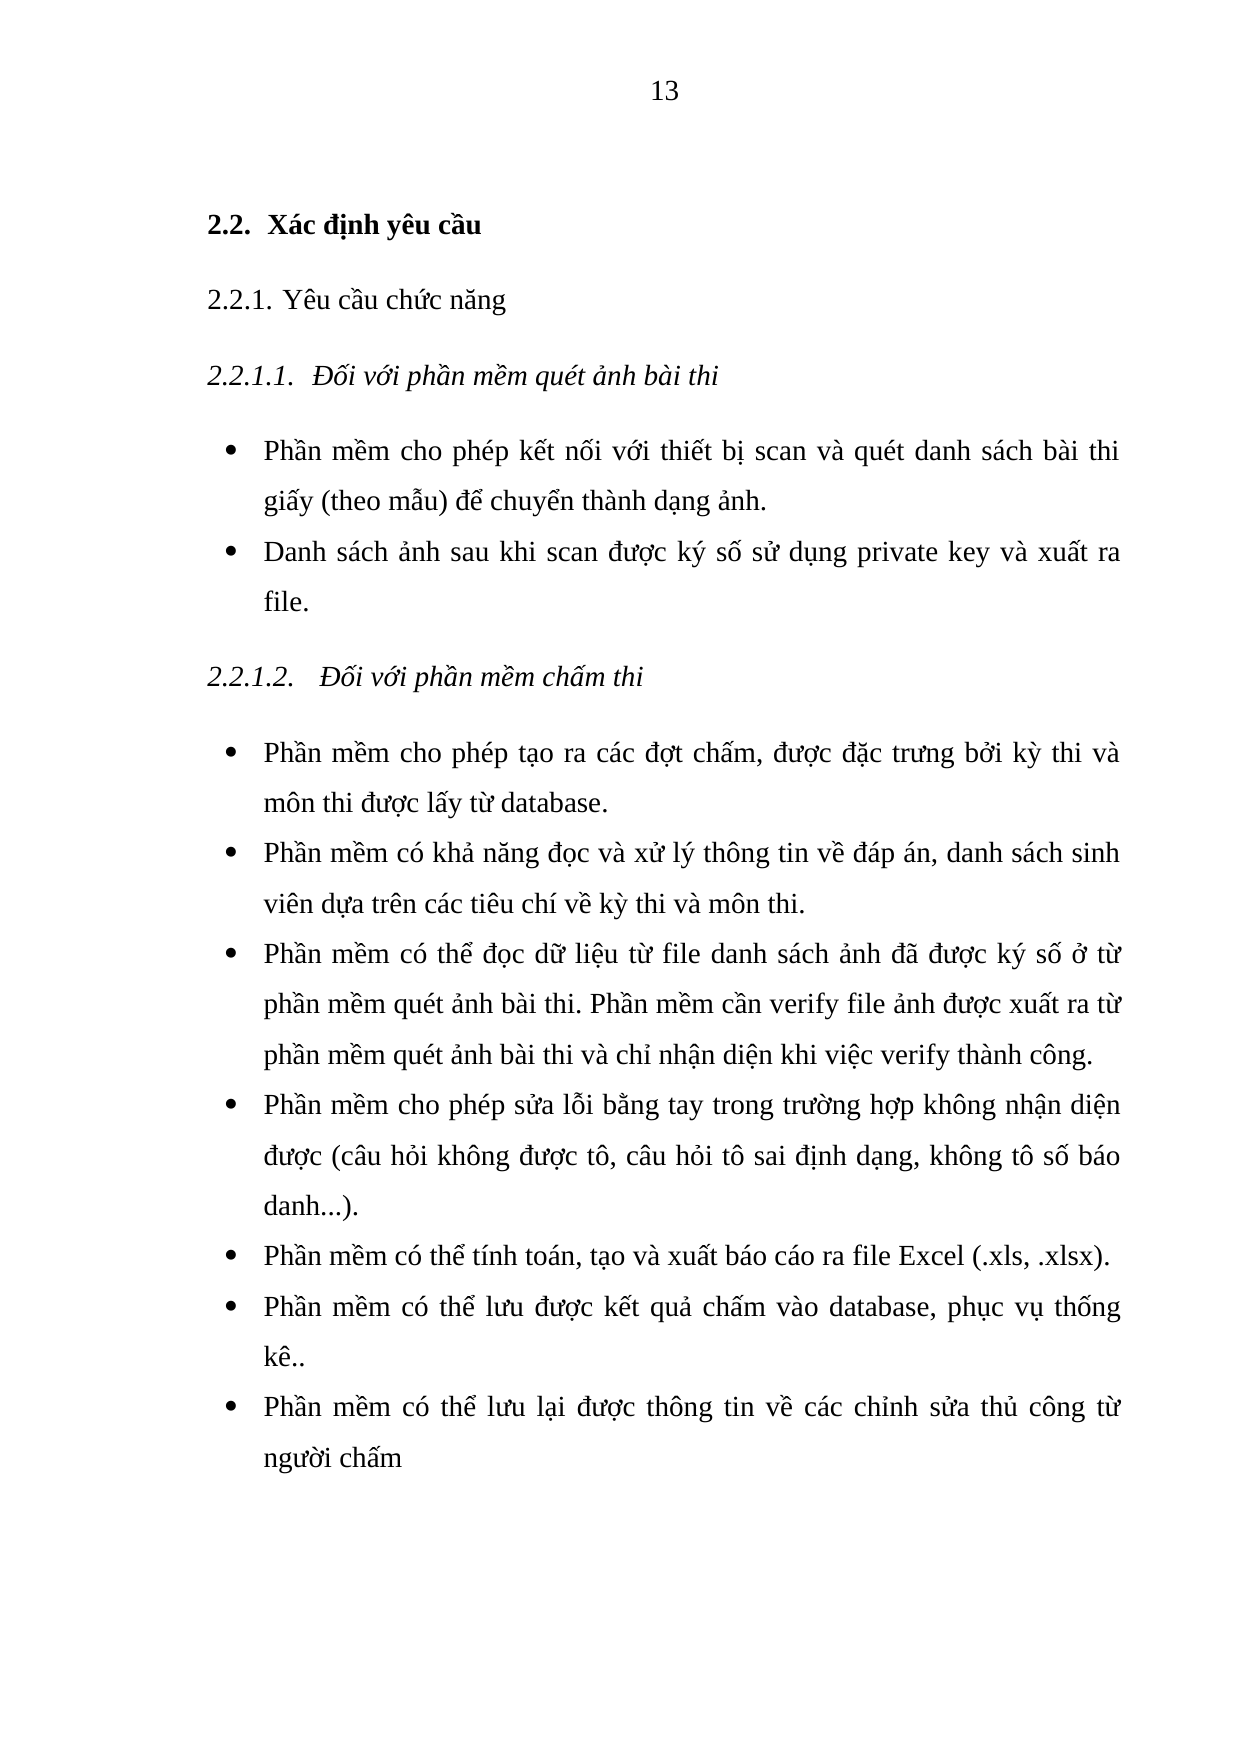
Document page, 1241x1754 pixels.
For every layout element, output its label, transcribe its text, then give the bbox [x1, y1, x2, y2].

list Phần mềm cho phép kết nối với thiết bị scan và quét danh sách bài thi giấy (theo mẫu) để chuyển thành dạng ảnh. [226, 433, 1122, 517]
list Phần mềm có thể lưu lại được thông tin về các chỉnh sửa thủ công từ người chấm [226, 1389, 1122, 1473]
subtitle Xác định yêu cầu [207, 207, 1122, 241]
subtitle Đối với phần mềm chấm thi [207, 659, 1122, 693]
list Phần mềm có thể tính toán, tạo và xuất báo cáo ra file Excel (.xls, .xlsx). [226, 1238, 1122, 1272]
list Danh sách ảnh sau khi scan được ký số sử dụng private key và xuất ra file. [226, 534, 1122, 618]
subtitle Yêu cầu chức năng [207, 282, 1122, 316]
list Phần mềm có khả năng đọc và xử lý thông tin về đáp án, danh sách sinh viên dựa trên các tiêu chí về kỳ thi và môn thi. [226, 835, 1122, 919]
list Phần mềm cho phép sửa lỗi bằng tay trong trường hợp không nhận diện được (câu hỏi không được tô, câu hỏi tô sai định dạng, không tô số báo danh...). [226, 1087, 1122, 1221]
subtitle Đối với phần mềm quét ảnh bài thi [207, 358, 1122, 391]
list Phần mềm có thể đọc dữ liệu từ file danh sách ảnh đã được ký số ở từ phần mềm quét ảnh bài thi. Phần mềm cần verify file ảnh được xuất ra từ phần mềm quét ảnh bài thi và chỉ nhận diện khi việc verify thành công. [226, 936, 1122, 1070]
list Phần mềm cho phép tạo ra các đợt chấm, được đặc trưng bởi kỳ thi và môn thi được lấy từ database. [226, 735, 1122, 819]
list Phần mềm có thể lưu được kết quả chấm vào database, phục vụ thống kê.. [226, 1289, 1122, 1373]
